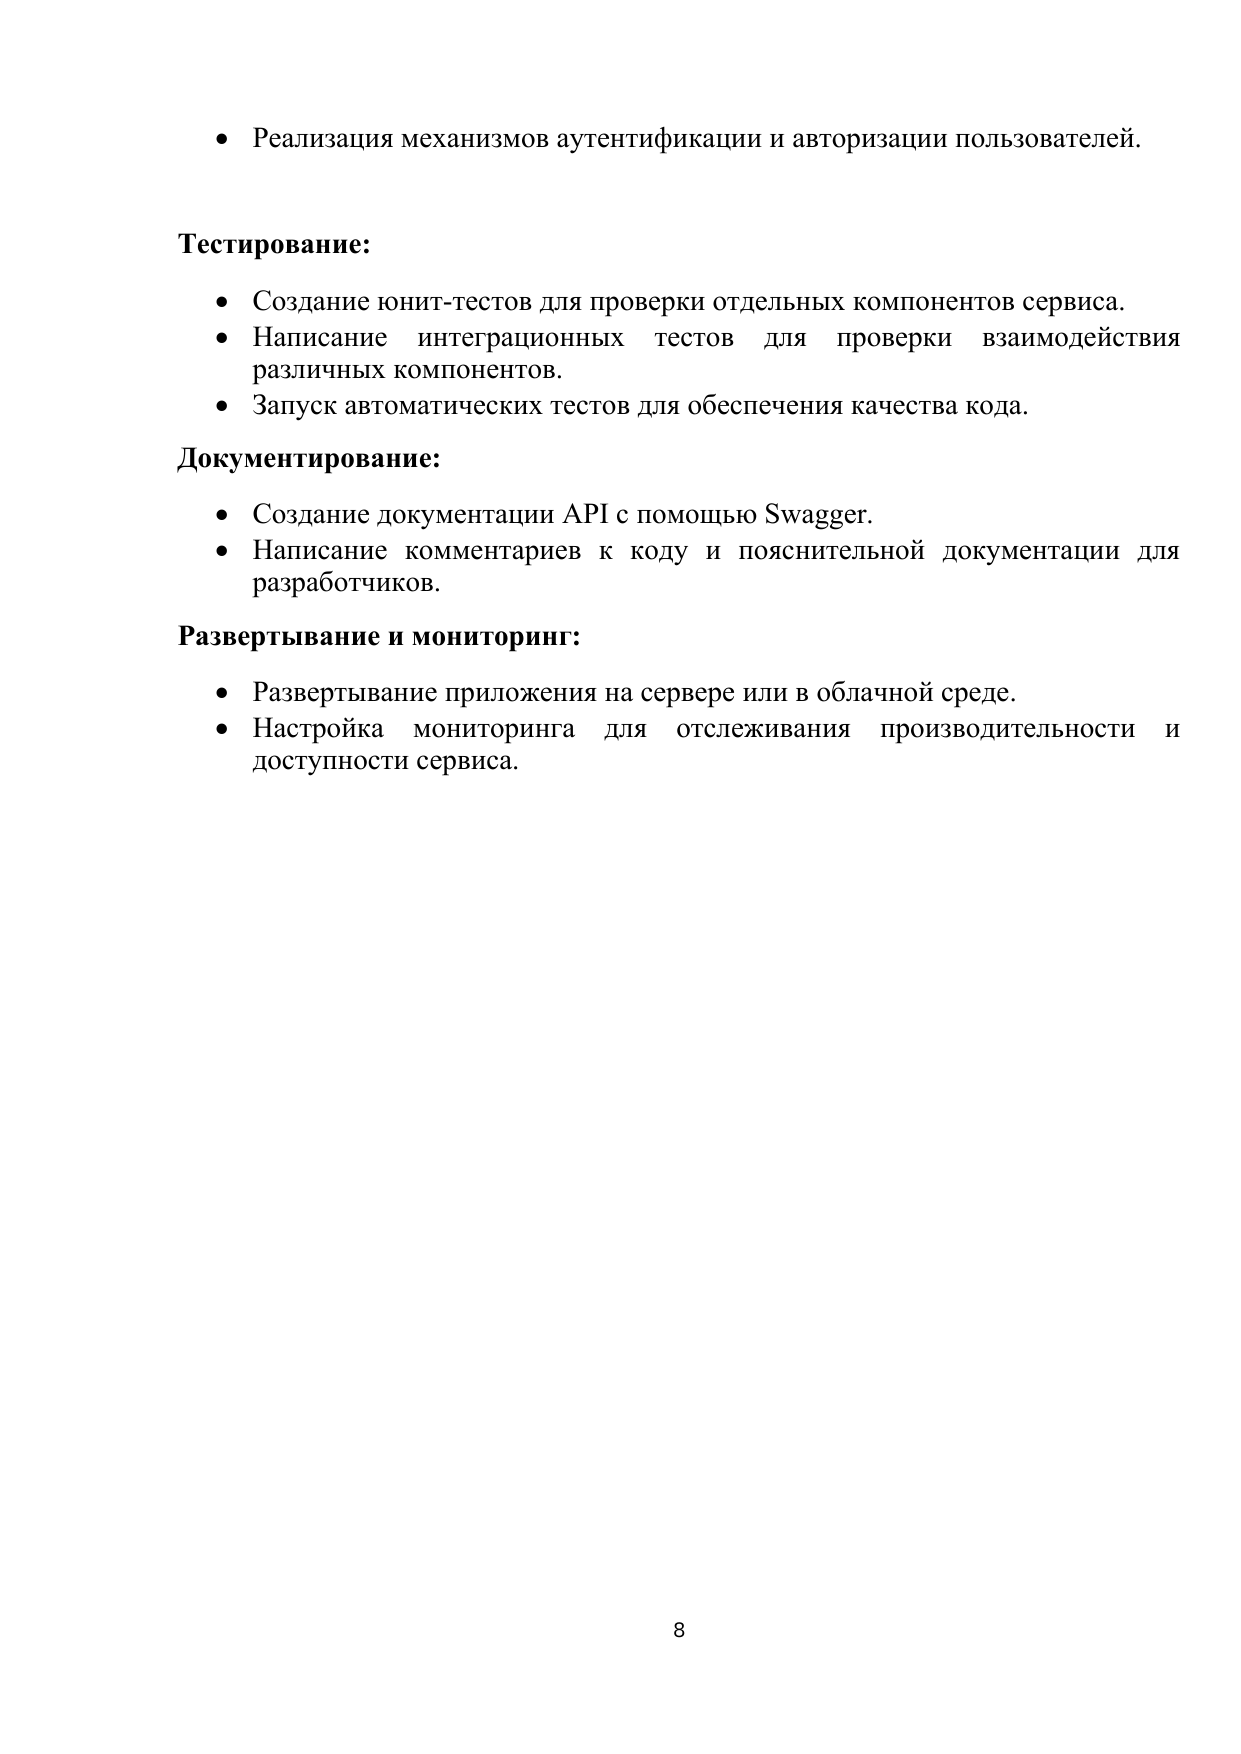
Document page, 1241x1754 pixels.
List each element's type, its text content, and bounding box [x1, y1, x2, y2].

list Написание интеграционных тестов для проверки взаимодействия различных компонентов. [215, 317, 1181, 385]
list Написание комментариев к коду и пояснительной документации для разработчиков. [215, 530, 1181, 598]
list Настройка мониторинга для отслеживания производительности и доступности сервиса. [215, 708, 1181, 776]
text Тестирование: [177, 228, 1181, 260]
list Запуск автоматических тестов для обеспечения качества кода. [215, 385, 1181, 420]
list Реализация механизмов аутентификации и авторизации пользователей. [215, 118, 1181, 154]
text Документирование: [177, 441, 1181, 473]
text Развертывание и мониторинг: [177, 619, 1181, 651]
list Развертывание приложения на сервере или в облачной среде. [215, 672, 1181, 708]
list Создание юнит-тестов для проверки отдельных компонентов сервиса. [215, 281, 1181, 317]
list Создание документации API с помощью Swagger. [215, 494, 1181, 530]
